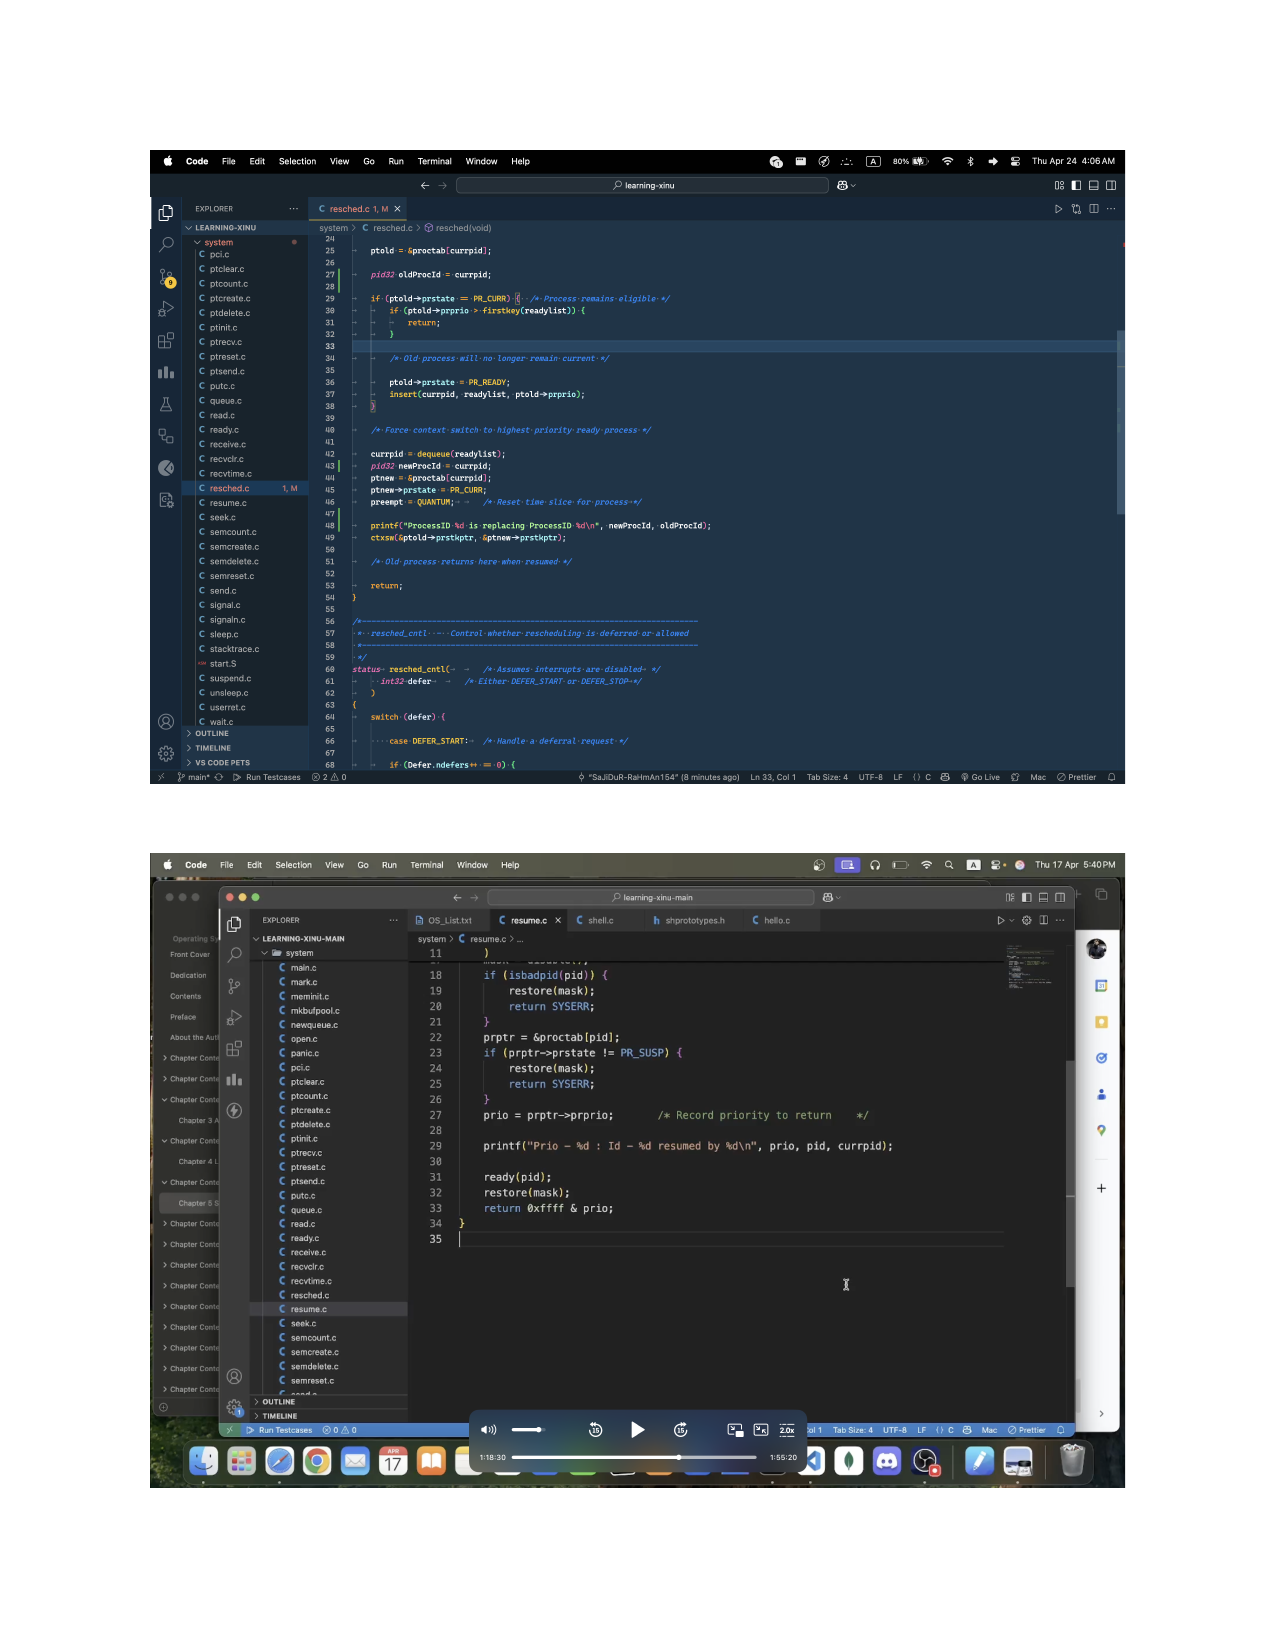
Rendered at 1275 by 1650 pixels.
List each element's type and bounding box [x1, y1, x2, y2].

picture [150, 853, 1125, 1488]
picture [150, 150, 1125, 784]
